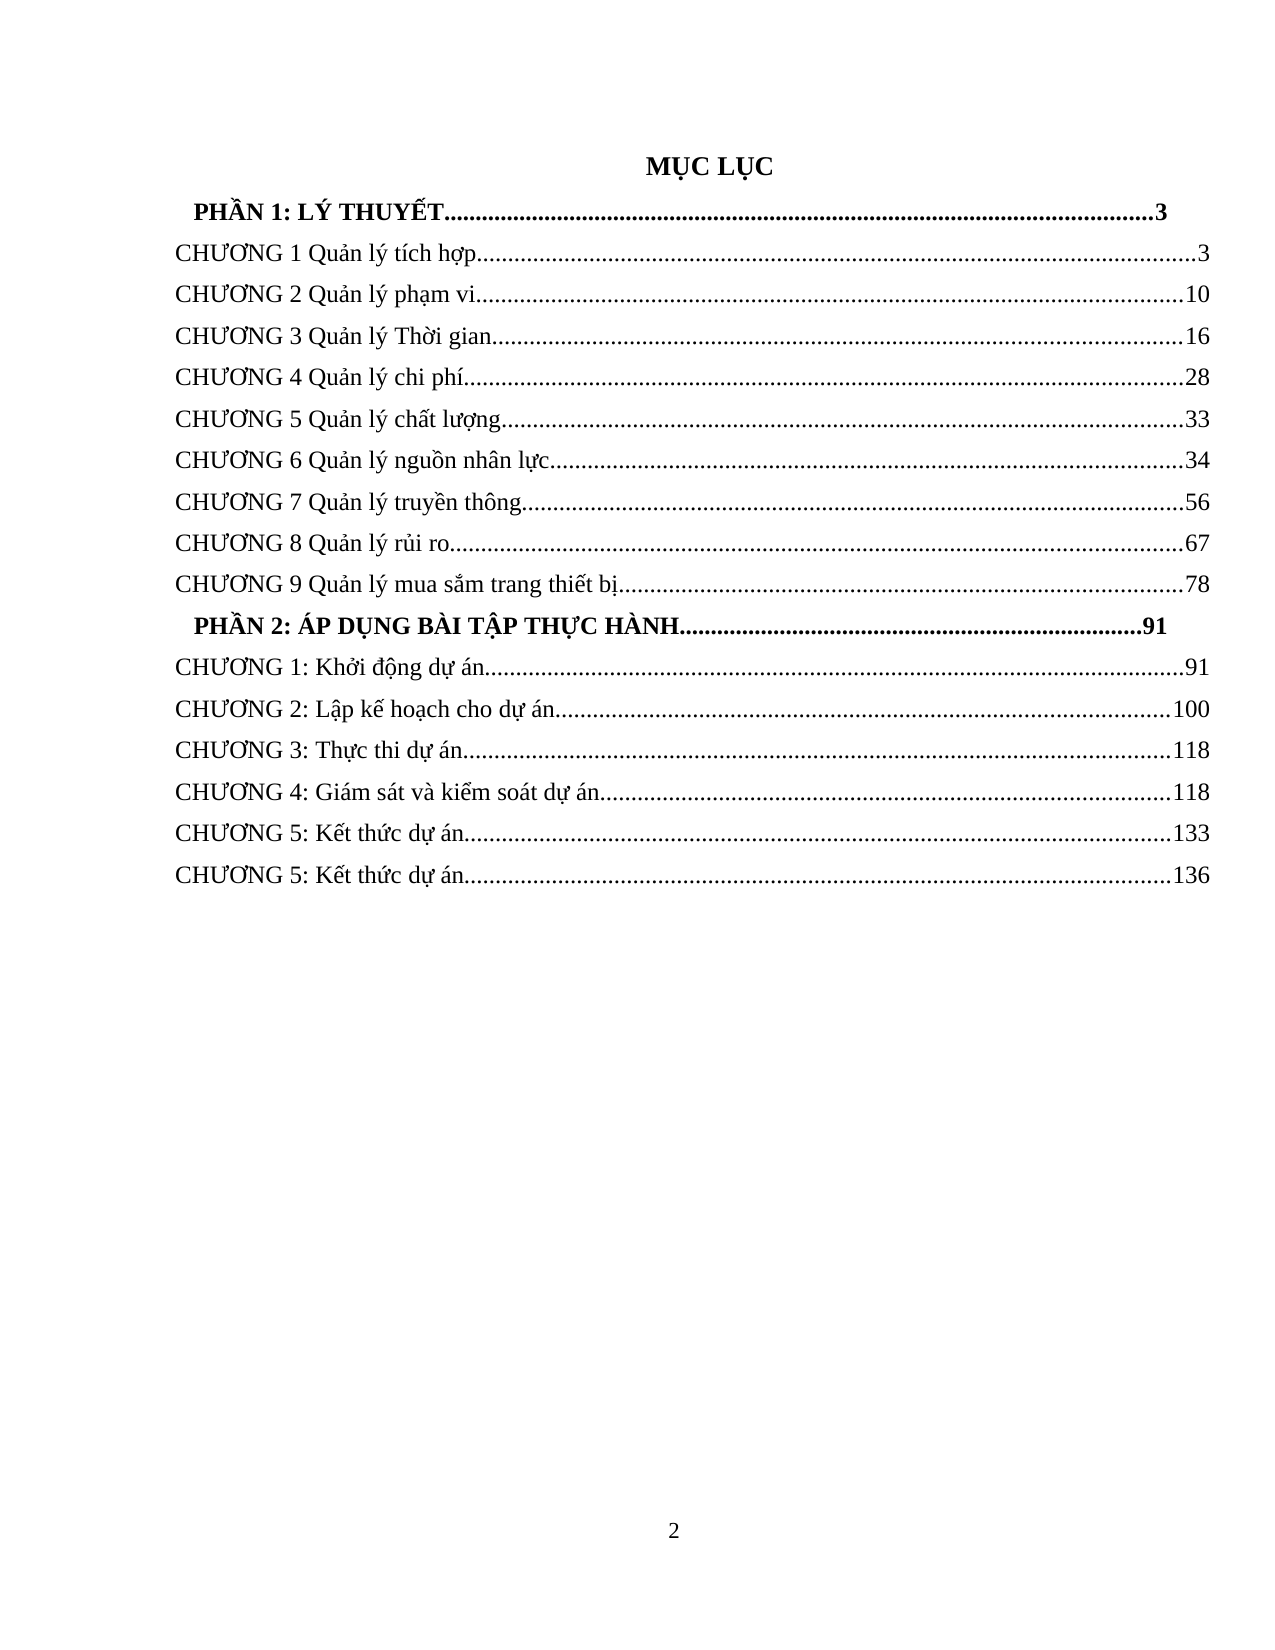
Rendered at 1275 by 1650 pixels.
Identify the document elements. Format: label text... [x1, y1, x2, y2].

subtitle MỤC LỤC [230, 150, 1189, 181]
